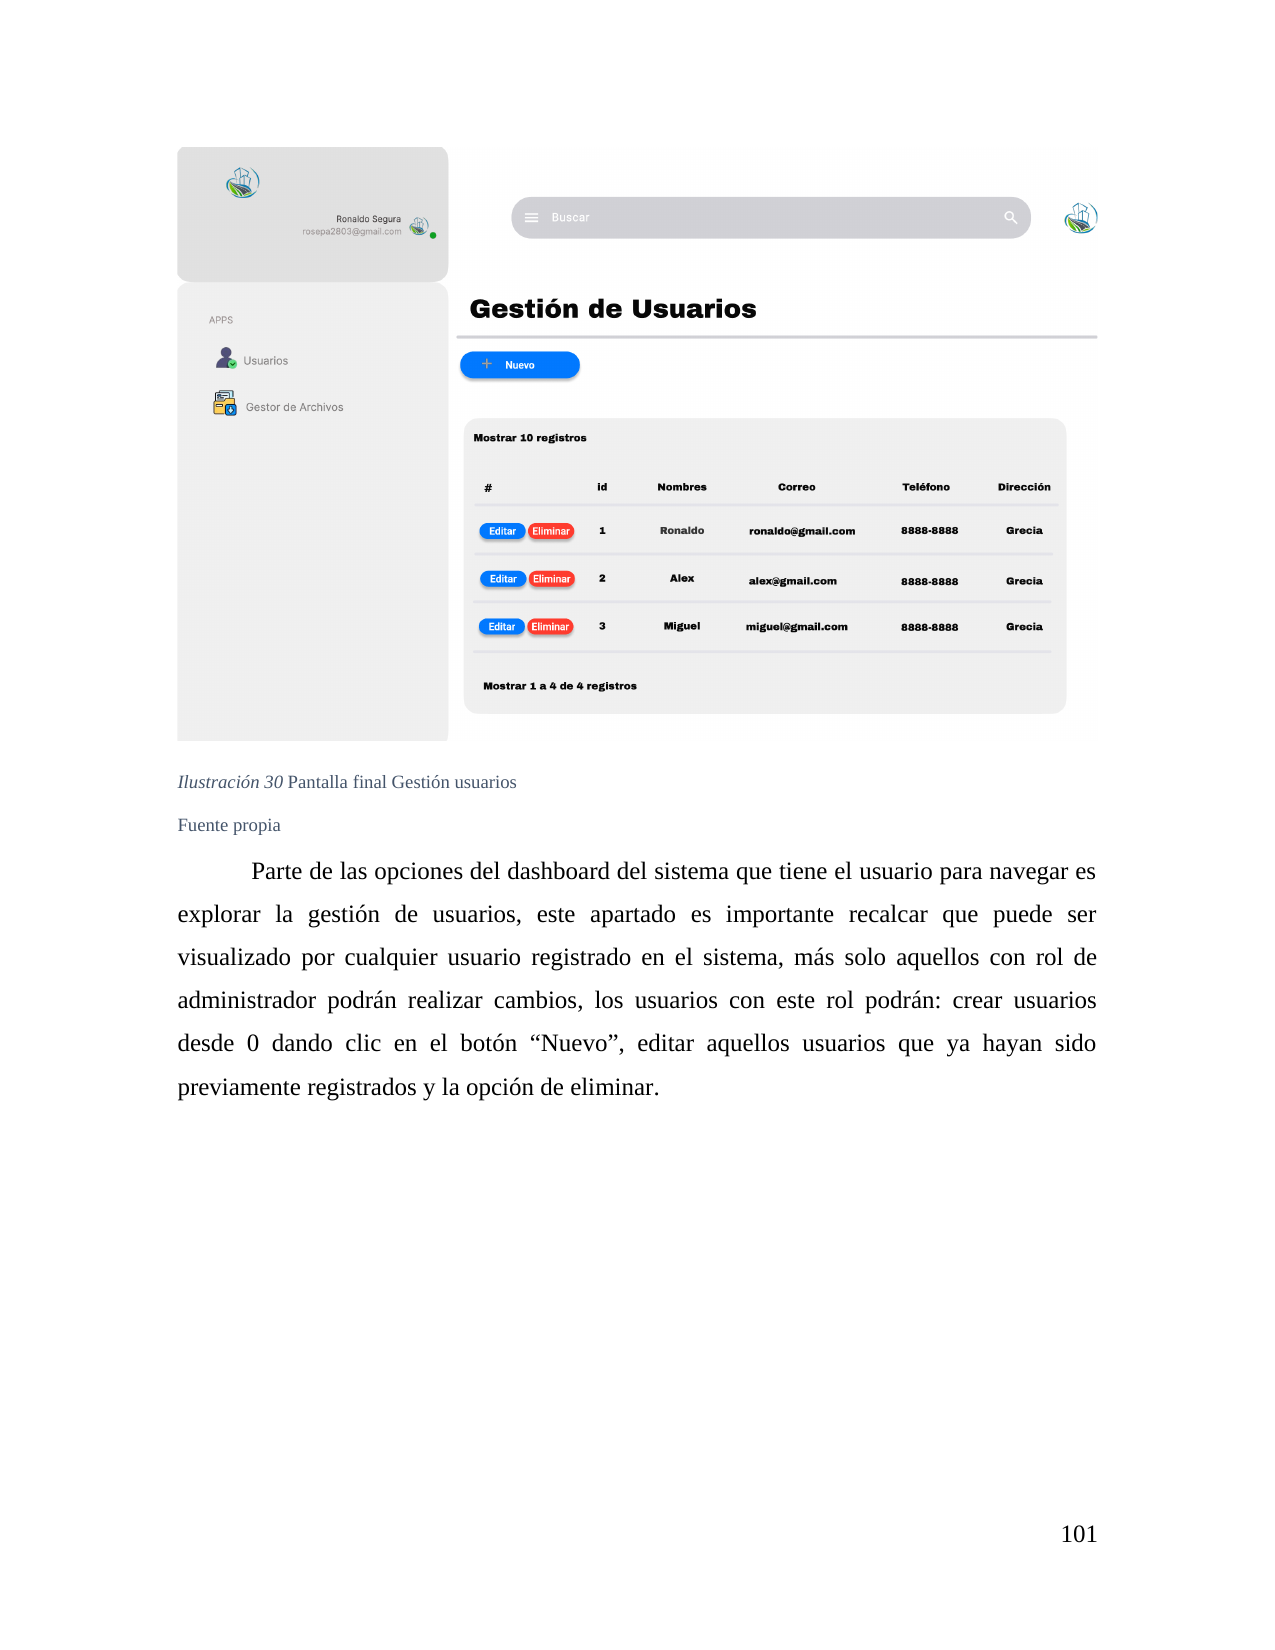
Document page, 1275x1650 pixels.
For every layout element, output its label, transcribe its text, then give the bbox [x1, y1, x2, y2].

text Parte de las opciones del dashboard del sistema que tiene el usuario para navegar es explorar la gestión de usuarios, este apartado es importante recalcar que puede ser visualizado por cualquier usuario registrado en el sistema, más solo aquellos con rol de administrador podrán realizar cambios, los usuarios con este rol podrán: crear usuarios desde 0 dando clic en el botón “Nuevo”, editar aquellos usuarios que ya hayan sido previamente registrados y la opción de eliminar. [177, 856, 1098, 1100]
text Fuente propia [177, 813, 1098, 835]
picture [177, 147, 1098, 741]
text Ilustración 30 Pantalla final Gestión usuarios [177, 771, 1098, 793]
